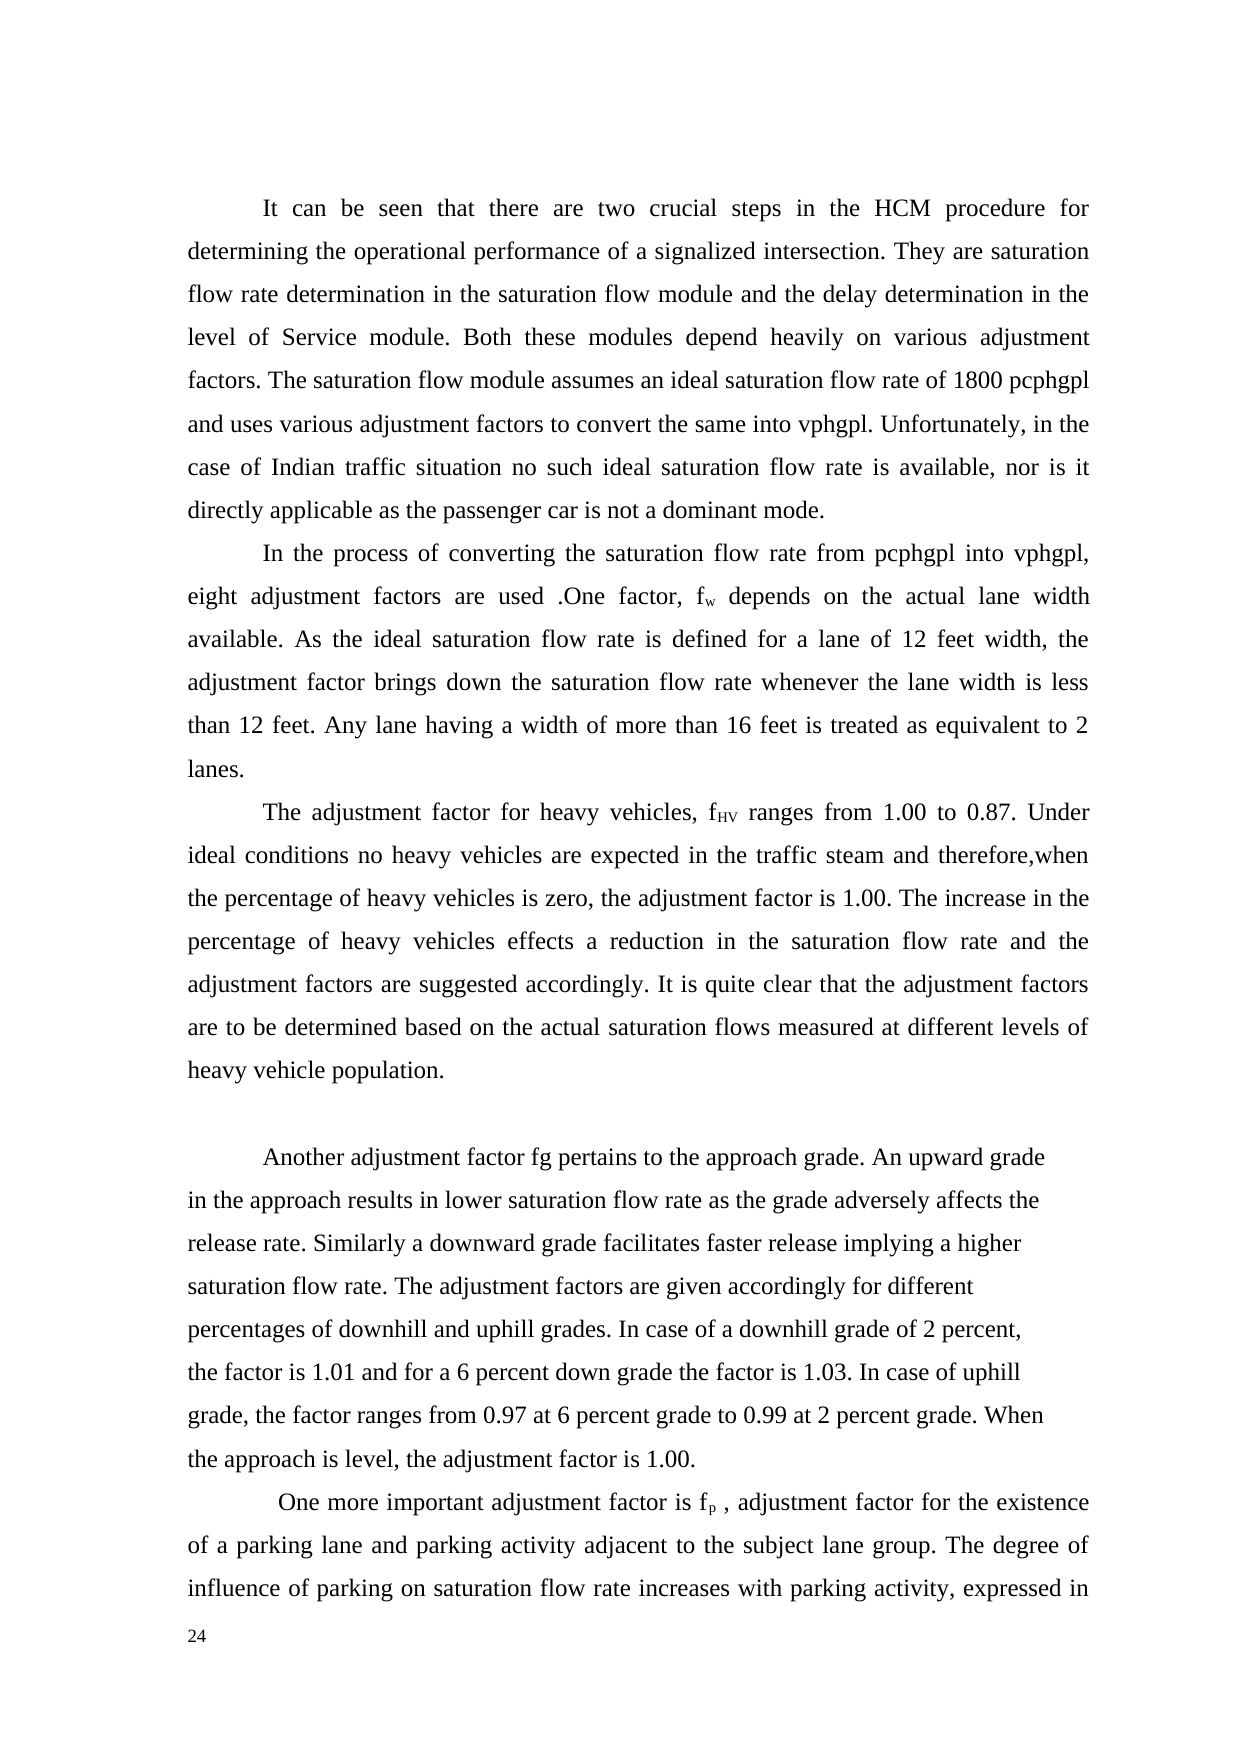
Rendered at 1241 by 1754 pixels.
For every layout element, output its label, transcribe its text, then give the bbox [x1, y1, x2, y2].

text In the process of converting the saturation flow rate from pcphgpl into vphgpl, eight adjustment factors are used .One factor, fw depends on the actual lane width available. As the ideal saturation flow rate is defined for a lane of 12 feet width, the adjustment factor brings down the saturation flow rate whenever the lane width is less than 12 feet. Any lane having a width of more than 16 feet is treated as equivalent to 2 lanes. [187, 538, 1090, 782]
text the factor is 1.01 and for a 6 percent down grade the factor is 1.03. In case of uphill [187, 1357, 1090, 1386]
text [187, 1487, 1090, 1602]
text release rate. Similarly a downward grade facilitates faster release implying a higher [187, 1228, 1090, 1257]
text The adjustment factor for heavy vehicles, fHV ranges from 1.00 to 0.87. Under ideal conditions no heavy vehicles are expected in the traffic steam and therefore,when the percentage of heavy vehicles is zero, the adjustment factor is 1.00. The increase in the percentage of heavy vehicles effects a reduction in the saturation flow rate and the adjustment factors are suggested accordingly. It is quite clear that the adjustment factors are to be determined based on the actual saturation flows measured at different levels of heavy vehicle population. [187, 797, 1090, 1084]
text Another adjustment factor fg pertains to the approach grade. An upward grade [187, 1142, 1090, 1171]
text It can be seen that there are two crucial steps in the HCM procedure for determining the operational performance of a signalized intersection. They are saturation flow rate determination in the saturation flow module and the delay determination in the level of Service module. Both these modules depend heavily on various adjustment factors. The saturation flow module assumes an ideal saturation flow rate of 1800 pcphgpl and uses various adjustment factors to convert the same into vphgpl. Unfortunately, in the case of Indian traffic situation no such ideal saturation flow rate is available, nor is it directly applicable as the passenger car is not a dominant mode. [187, 193, 1090, 524]
text the approach is level, the adjustment factor is 1.00. [187, 1444, 1090, 1472]
text saturation flow rate. The adjustment factors are given accordingly for different [187, 1271, 1090, 1300]
text grade, the factor ranges from 0.97 at 6 percent grade to 0.99 at 2 percent grade. When [187, 1401, 1090, 1429]
text percentages of downhill and uphill grades. In case of a downhill grade of 2 percent, [187, 1314, 1090, 1343]
text in the approach results in lower saturation flow rate as the grade adversely affects the [187, 1185, 1090, 1214]
